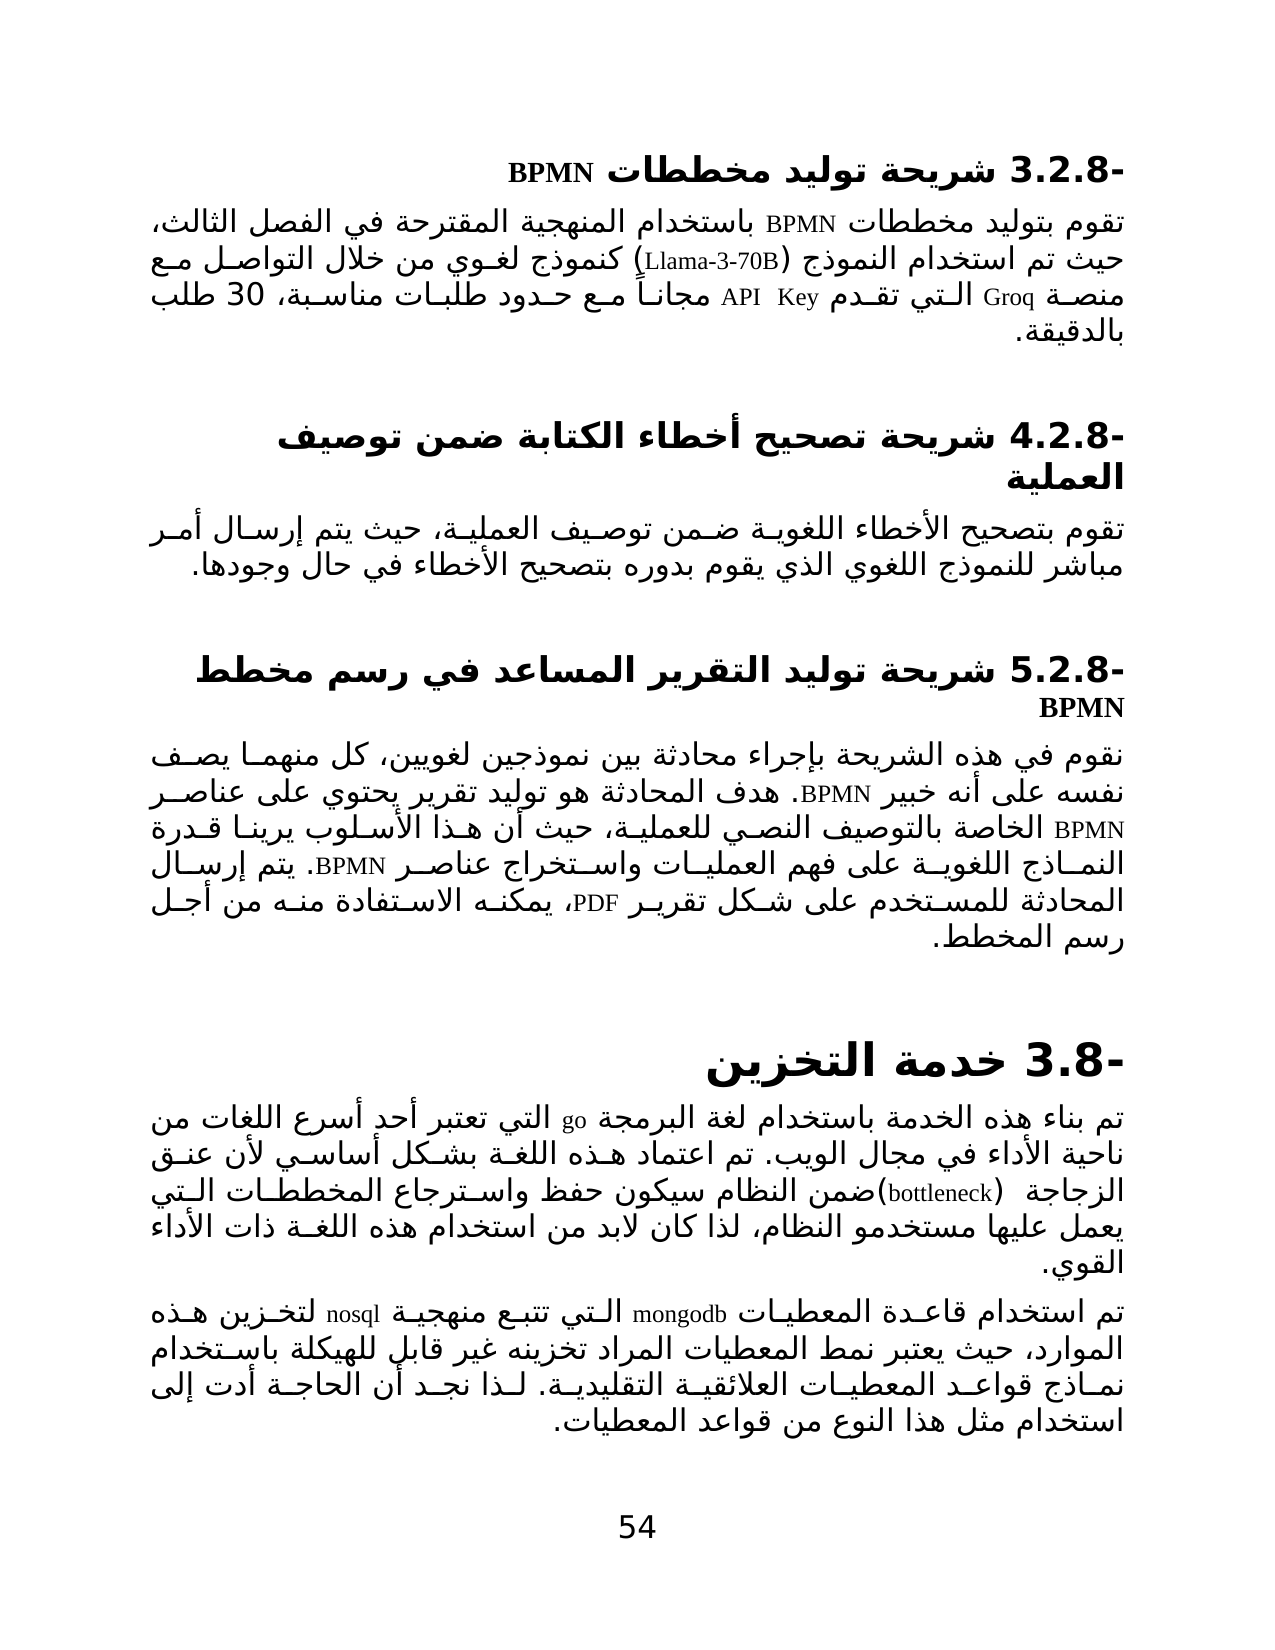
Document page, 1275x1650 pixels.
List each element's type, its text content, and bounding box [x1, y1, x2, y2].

text -5.2.8 شريحة توليد التقرير المساعد في رسم مخطط BPMN [150, 649, 1125, 724]
text تقوم بتصحيح الأخطاء اللغوية ضمن توصيف العملية، حيث يتم إرسال أمر مباشر للنموذج اللغوي الذي يقوم بدوره بتصحيح الأخطاء في حال وجودها. [150, 510, 1125, 583]
text نقوم في هذه الشريحة بإجراء محادثة بين نموذجين لغويين، كل منهما يصف نفسه على أنه خبير BPMN. هدف المحادثة هو توليد تقرير يحتوي على عناصر BPMN الخاصة بالتوصيف النصي للعملية، حيث أن هذا الأسلوب يرينا قدرة النماذج اللغوية على فهم العمليات واستخراج عناصر BPMN. يتم إرسال المحادثة للمستخدم على شكل تقرير PDF، يمكنه الاستفادة منه من أجل رسم المخطط. [150, 737, 1125, 955]
text -4.2.8 شريحة تصحيح أخطاء الكتابة ضمن توصيف العملية [150, 415, 1125, 498]
text تم استخدام قاعدة المعطيات mongodb التي تتبع منهجية nosql لتخزين هذه الموارد، حيث يعتبر نمط المعطيات المراد تخزينه غير قابل للهيكلة باستخدام نماذج قواعد المعطيات العلائقية التقليدية. لذا نجد أن الحاجة أدت إلى استخدام مثل هذا النوع من قواعد المعطيات. [150, 1294, 1125, 1439]
text -3.8 خدمة التخزين [150, 1033, 1125, 1087]
text تقوم بتوليد مخططات BPMN باستخدام المنهجية المقترحة في الفصل الثالث، حيث تم استخدام النموذج (Llama-3-70B) كنموذج لغوي من خلال التواصل مع منصة Groq التي تقدم API Key مجاناً مع حدود طلبات مناسبة، 30 طلب بالدقيقة. [150, 204, 1125, 349]
text تم بناء هذه الخدمة باستخدام لغة البرمجة go التي تعتبر أحد أسرع اللغات من ناحية الأداء في مجال الويب. تم اعتماد هذه اللغة بشكل أساسي لأن عنق الزجاجة (bottleneck)ضمن النظام سيكون حفظ واسترجاع المخططات التي يعمل عليها مستخدمو النظام، لذا كان لابد من استخدام هذه اللغة ذات الأداء القوي. [150, 1099, 1125, 1281]
text -3.2.8 شريحة توليد مخططات BPMN [150, 150, 1125, 191]
